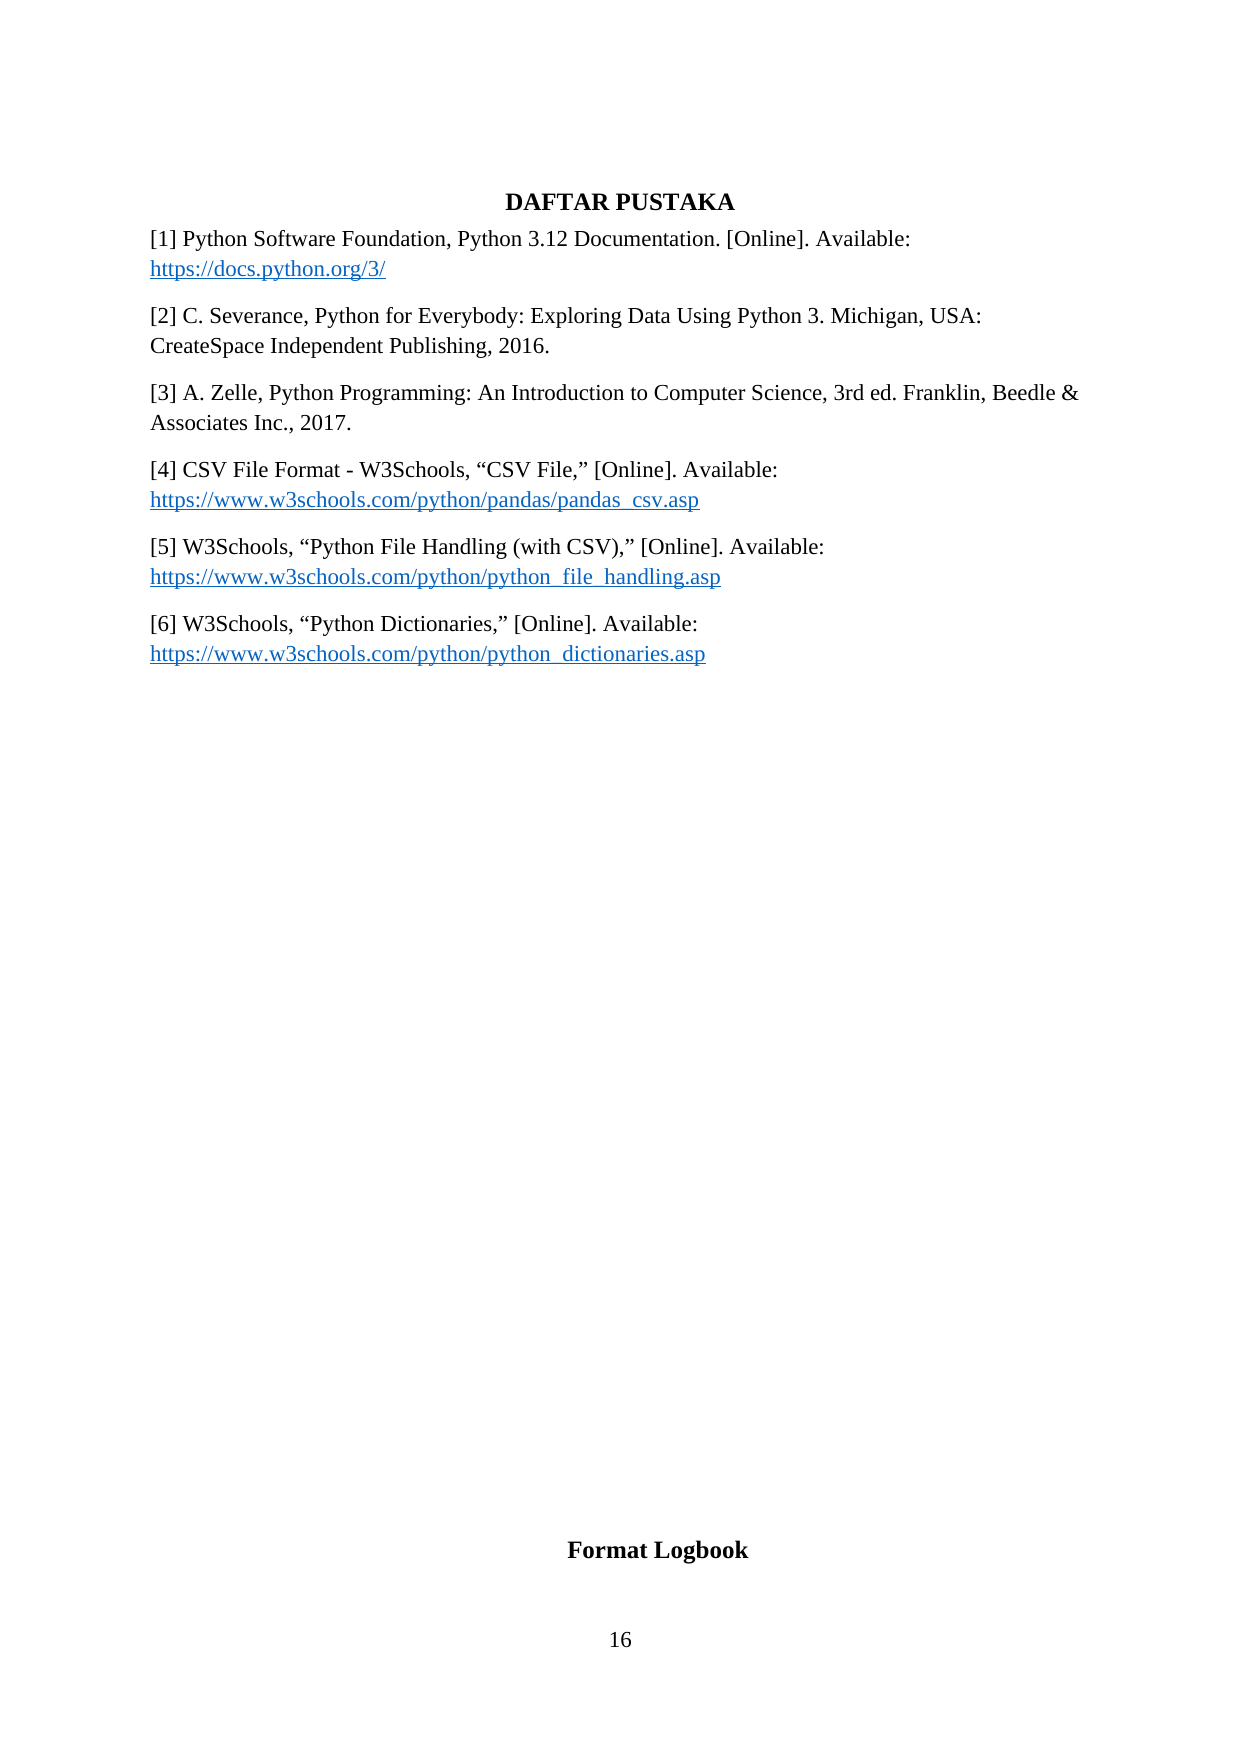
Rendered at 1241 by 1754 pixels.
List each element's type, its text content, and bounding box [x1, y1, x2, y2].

text Format Logbook [225, 1536, 1090, 1564]
subtitle DAFTAR PUSTAKA [150, 187, 1090, 216]
text [6] W3Schools, “Python Dictionaries,” [Online]. Available: https://www.w3schools.com/python/python_dictionaries.asp [150, 610, 1090, 667]
text [2] C. Severance, Python for Everybody: Exploring Data Using Python 3. Michigan, USA: CreateSpace Independent Publishing, 2016. [150, 302, 1090, 358]
text [4] CSV File Format - W3Schools, “CSV File,” [Online]. Available: https://www.w3schools.com/python/pandas/pandas_csv.asp [150, 456, 1090, 512]
text [3] A. Zelle, Python Programming: An Introduction to Computer Science, 3rd ed. Franklin, Beedle & Associates Inc., 2017. [150, 379, 1090, 435]
text [5] W3Schools, “Python File Handling (with CSV),” [Online]. Available: https://www.w3schools.com/python/python_file_handling.asp [150, 533, 1090, 589]
text [1] Python Software Foundation, Python 3.12 Documentation. [Online]. Available: https://docs.python.org/3/ [150, 224, 1090, 281]
